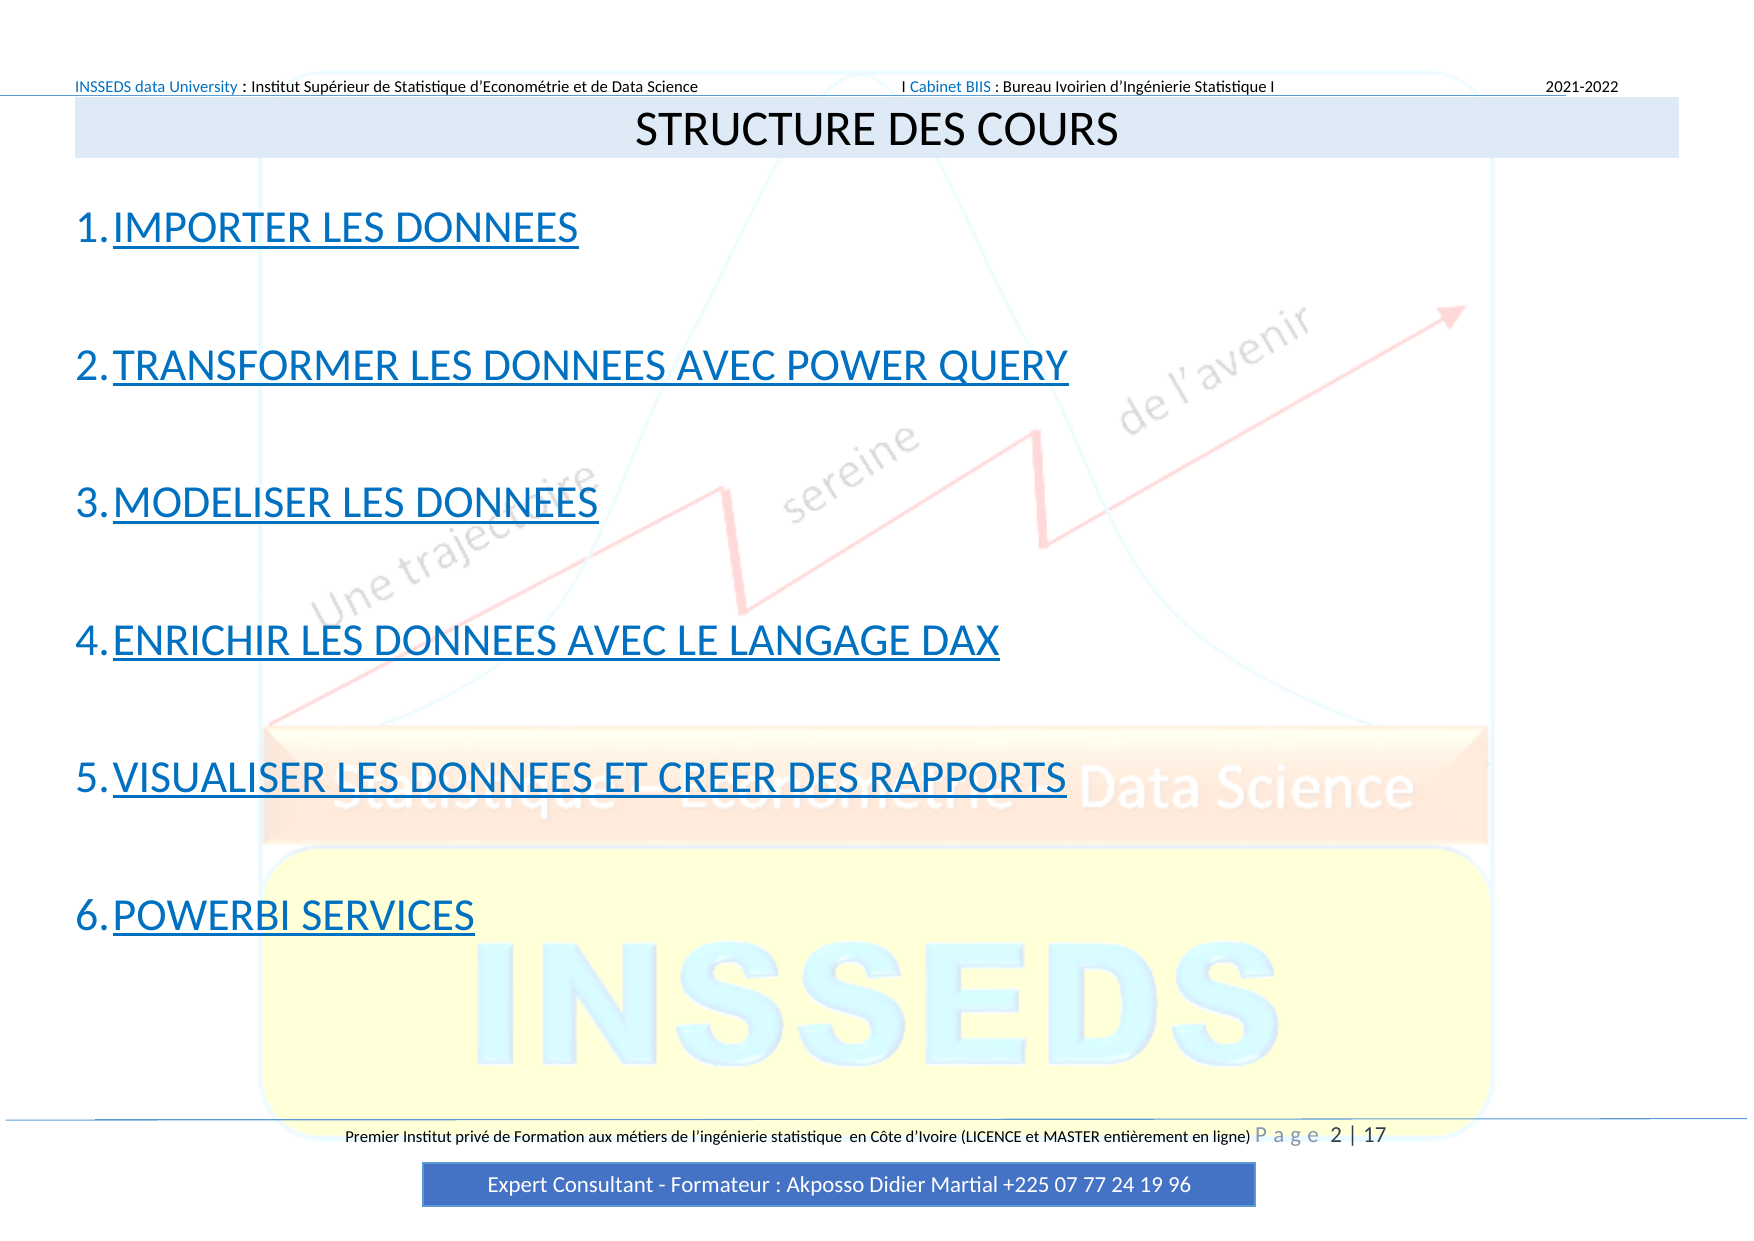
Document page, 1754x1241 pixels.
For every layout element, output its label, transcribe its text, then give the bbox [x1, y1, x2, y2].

list VISUALISER LES DONNEES ET CREER DES RAPPORTS [75, 748, 1679, 804]
text STRUCTURE DES COURS [75, 97, 1679, 158]
list MODELISER LES DONNEES [75, 473, 1679, 529]
list TRANSFORMER LES DONNEES AVEC POWER QUERY [75, 336, 1679, 392]
list POWERBI SERVICES [75, 885, 1679, 941]
list ENRICHIR LES DONNEES AVEC LE LANGAGE DAX [75, 611, 1679, 667]
list IMPORTER LES DONNEES [75, 198, 1679, 254]
